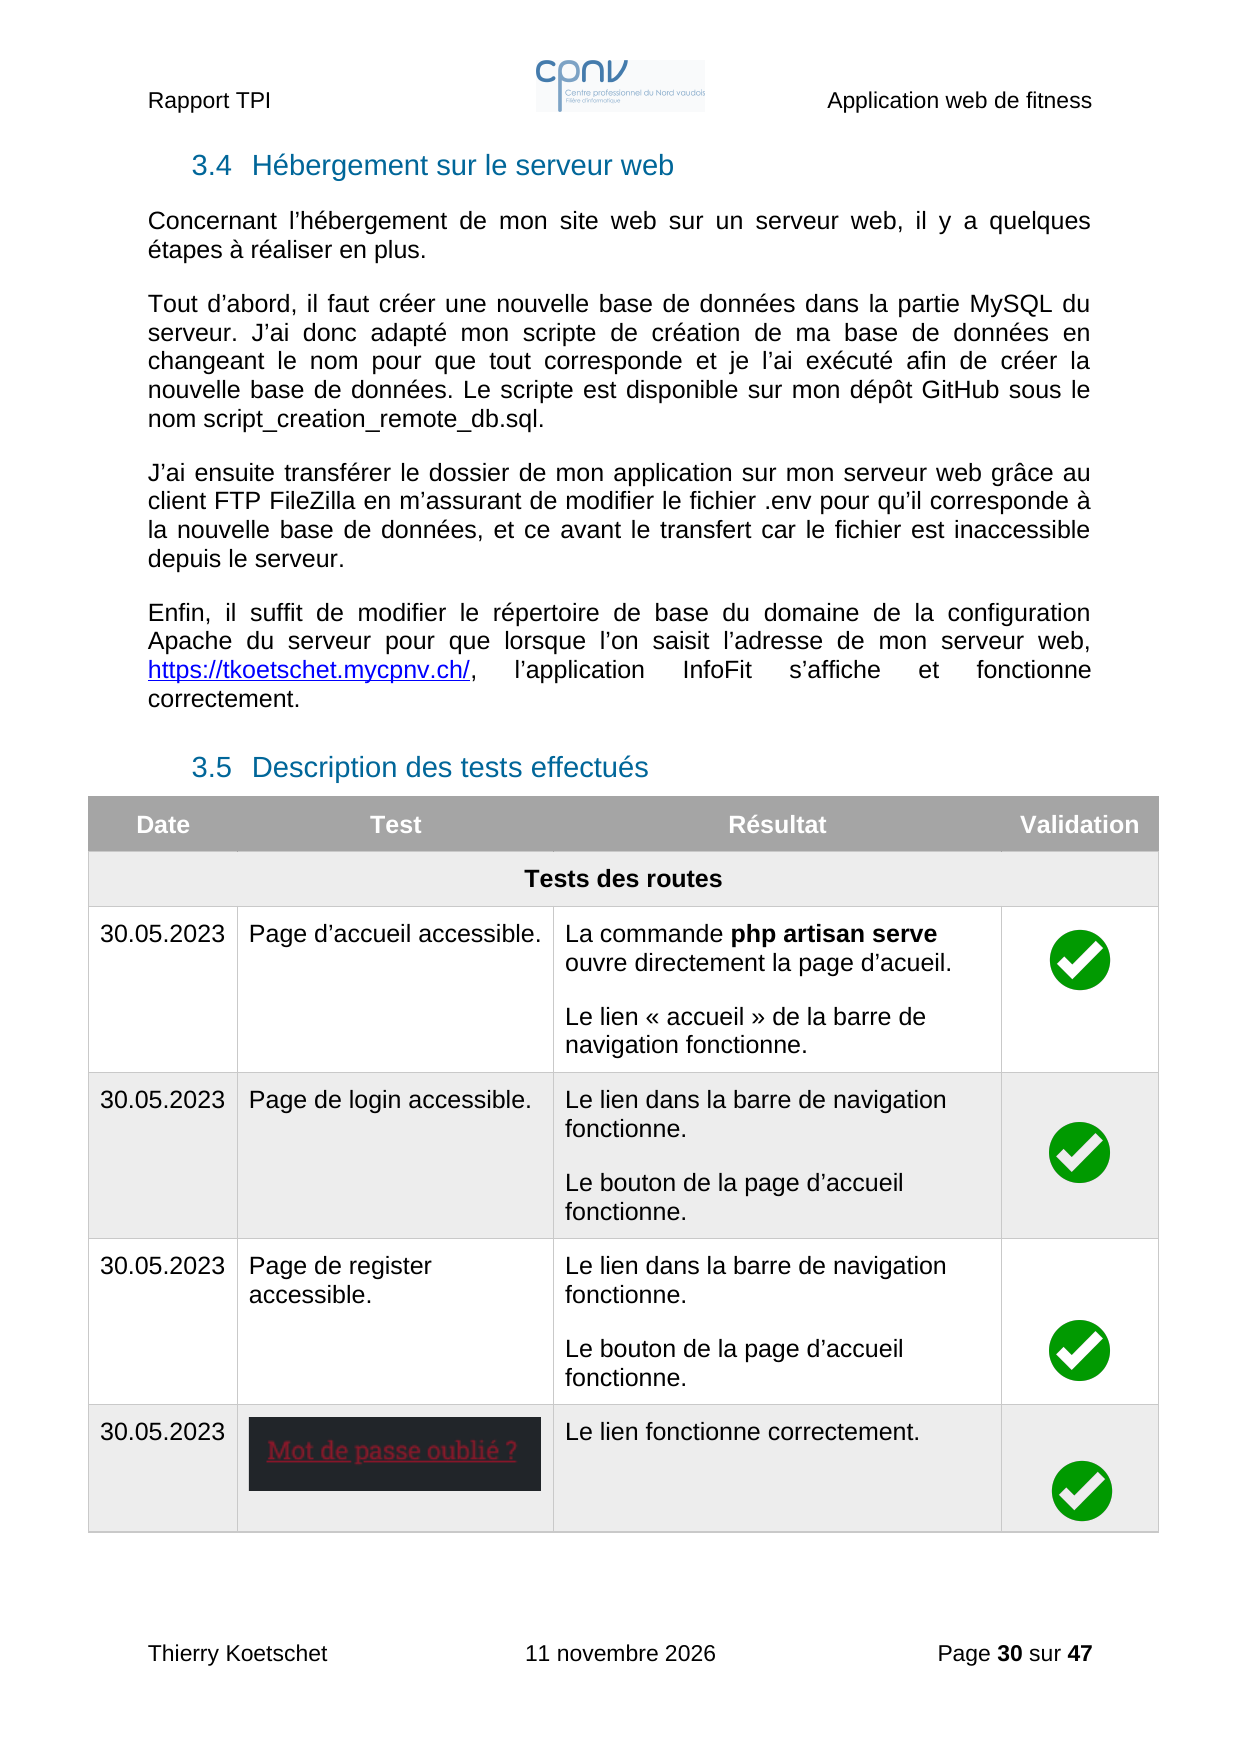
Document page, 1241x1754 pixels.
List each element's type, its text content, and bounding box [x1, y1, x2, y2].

table_cell [1002, 1239, 1158, 1404]
text Concernant l’hébergement de mon site web sur un serveur web, il y a quelques étapes à réaliser en plus. [148, 206, 1092, 264]
table_header Validation [1002, 797, 1158, 851]
picture [1039, 919, 1121, 1001]
table_cell [1002, 907, 1158, 1072]
table_cell Tests des routes [89, 852, 1158, 906]
picture [248, 1417, 541, 1491]
subtitle Description des tests effectués [191, 750, 1092, 783]
text Enfin, il suffit de modifier le répertoire de base du domaine de la configuration Apache du serveur pour que lorsque l’on saisit l’adresse de mon serveur web, https://tkoetschet.mycpnv.ch/, l’application InfoFit s’affiche et fonctionne correctement. [148, 597, 1092, 712]
text Tout d’abord, il faut créer une nouvelle base de données dans la partie MySQL du serveur. J’ai donc adapté mon scripte de création de ma base de données en changeant le nom pour que tout corresponde et je l’ai exécuté afin de créer la nouvelle base de données. Le scripte est disponible sur mon dépôt GitHub sous le nom script_creation_remote_db.sql. [148, 289, 1092, 432]
table_cell Page d’accueil accessible. [238, 907, 553, 1072]
text J’ai ensuite transférer le dossier de mon application sur mon serveur web grâce au client FTP FileZilla en m’assurant de modifier le fichier .env pour qu’il corresponde à la nouvelle base de données, et ce avant le transfert car le fichier est inaccessible depuis le serveur. [148, 457, 1092, 572]
picture [1042, 1312, 1114, 1385]
table_cell Page de register accessible. [238, 1239, 553, 1404]
table_cell [1002, 1405, 1158, 1531]
table_header Test [238, 797, 553, 851]
subtitle Hébergement sur le serveur web [191, 148, 1092, 181]
table_header Date [89, 797, 237, 851]
table_cell La commande php artisan serve ouvre directement la page d’acueil. Le lien « accueil » de la barre de navigation fonctionne. [554, 907, 1001, 1072]
table_cell Le lien dans la barre de navigation fonctionne. Le bouton de la page d’accueil fonctionne. [554, 1239, 1001, 1404]
table_cell 30.05.2023 [89, 1073, 237, 1238]
table_cell 30.05.2023 [89, 907, 237, 1072]
picture [1044, 1453, 1117, 1526]
table_cell [238, 1405, 553, 1531]
table_header Résultat [554, 797, 1001, 851]
table_cell [1002, 1073, 1158, 1238]
table_cell Le lien fonctionne correctement. [554, 1405, 1001, 1531]
table_cell Page de login accessible. [238, 1073, 553, 1238]
table_cell Le lien dans la barre de navigation fonctionne. Le bouton de la page d’accueil fonctionne. [554, 1073, 1001, 1238]
table_cell 30.05.2023 [89, 1405, 237, 1531]
table_cell 30.05.2023 [89, 1239, 237, 1404]
picture [1042, 1115, 1114, 1188]
